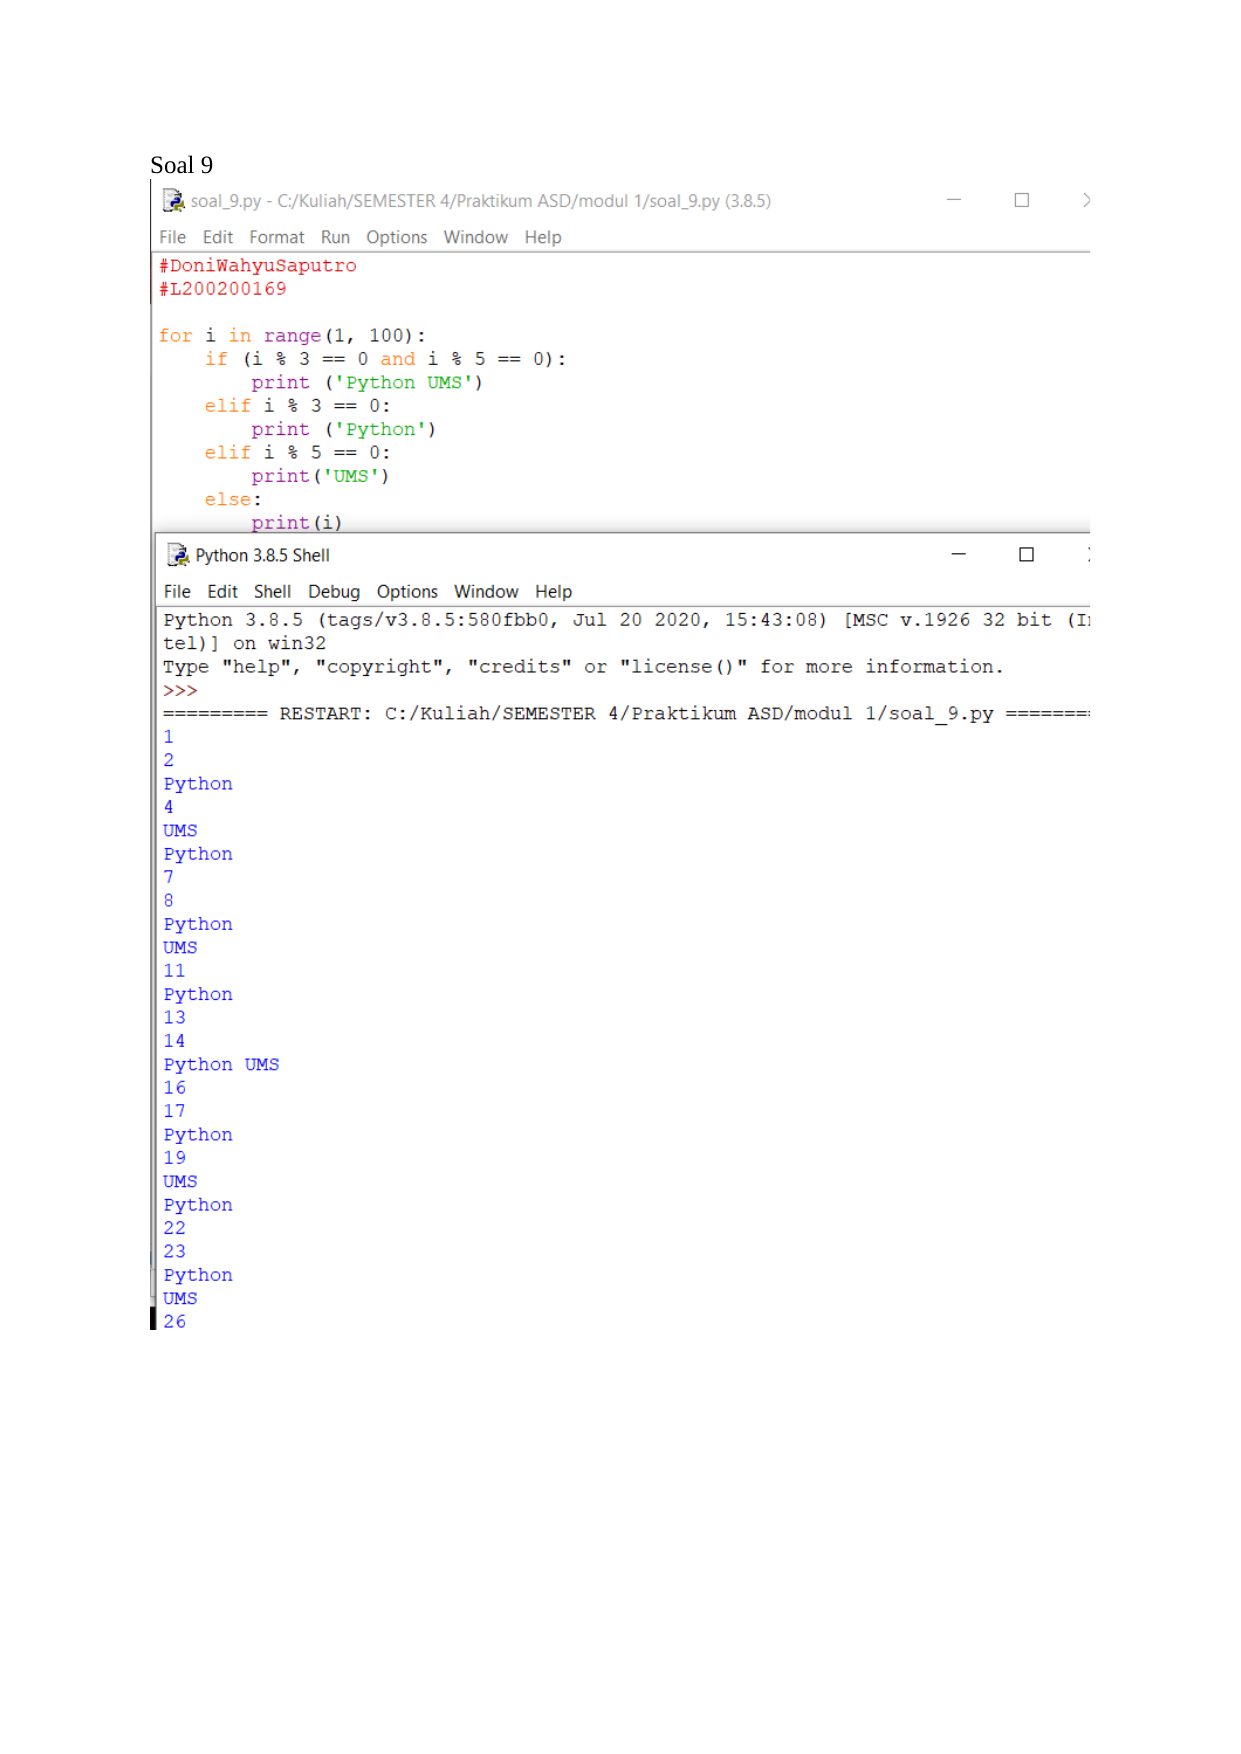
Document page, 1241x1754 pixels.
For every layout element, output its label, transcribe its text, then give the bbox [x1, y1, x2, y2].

picture [150, 179, 1091, 1330]
